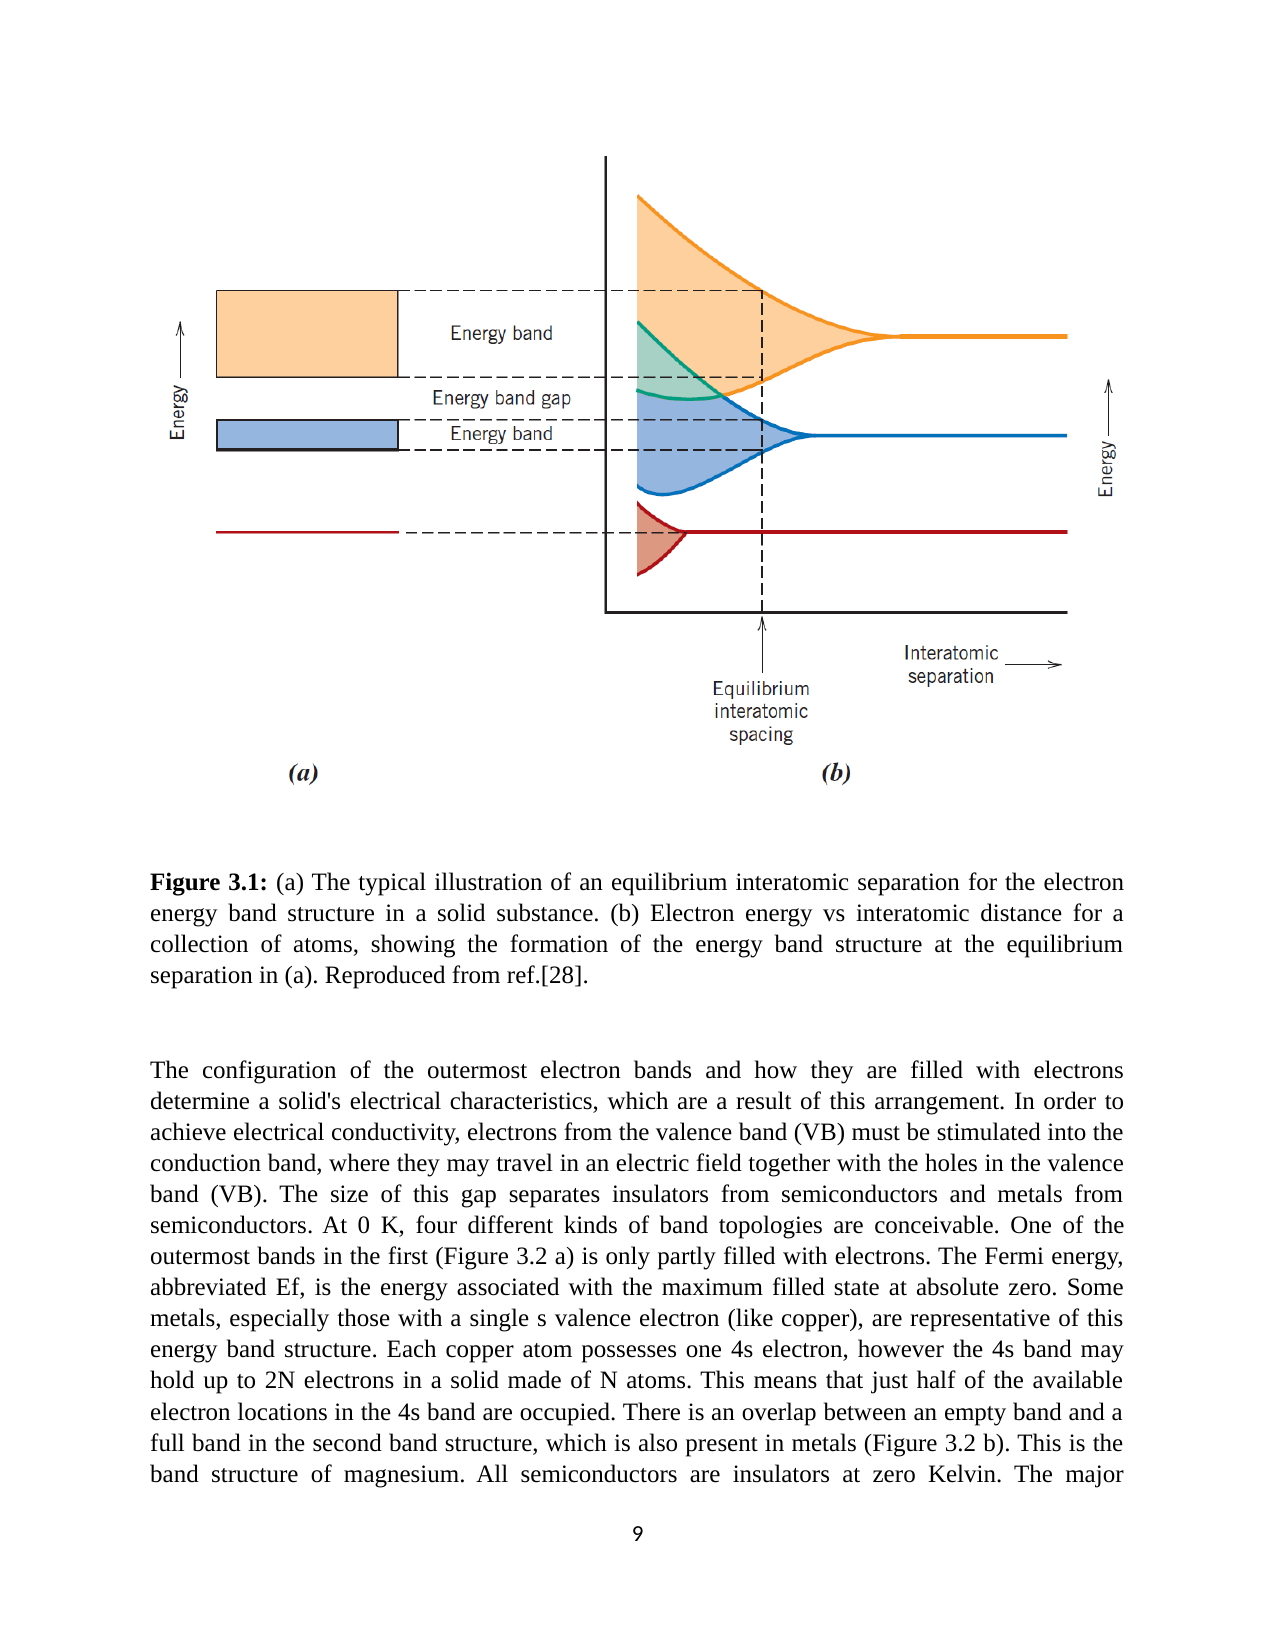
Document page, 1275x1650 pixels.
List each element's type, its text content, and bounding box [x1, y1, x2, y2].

picture [150, 150, 1125, 801]
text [150, 1055, 1125, 1487]
text Figure 3.1: (a) The typical illustration of an equilibrium interatomic separation for the electron energy band structure in a solid substance. (b) Electron energy vs interatomic distance for a collection of atoms, showing the formation of the energy band structure at the equilibrium separation in (a). Reproduced from ref.[28]. [150, 867, 1125, 988]
